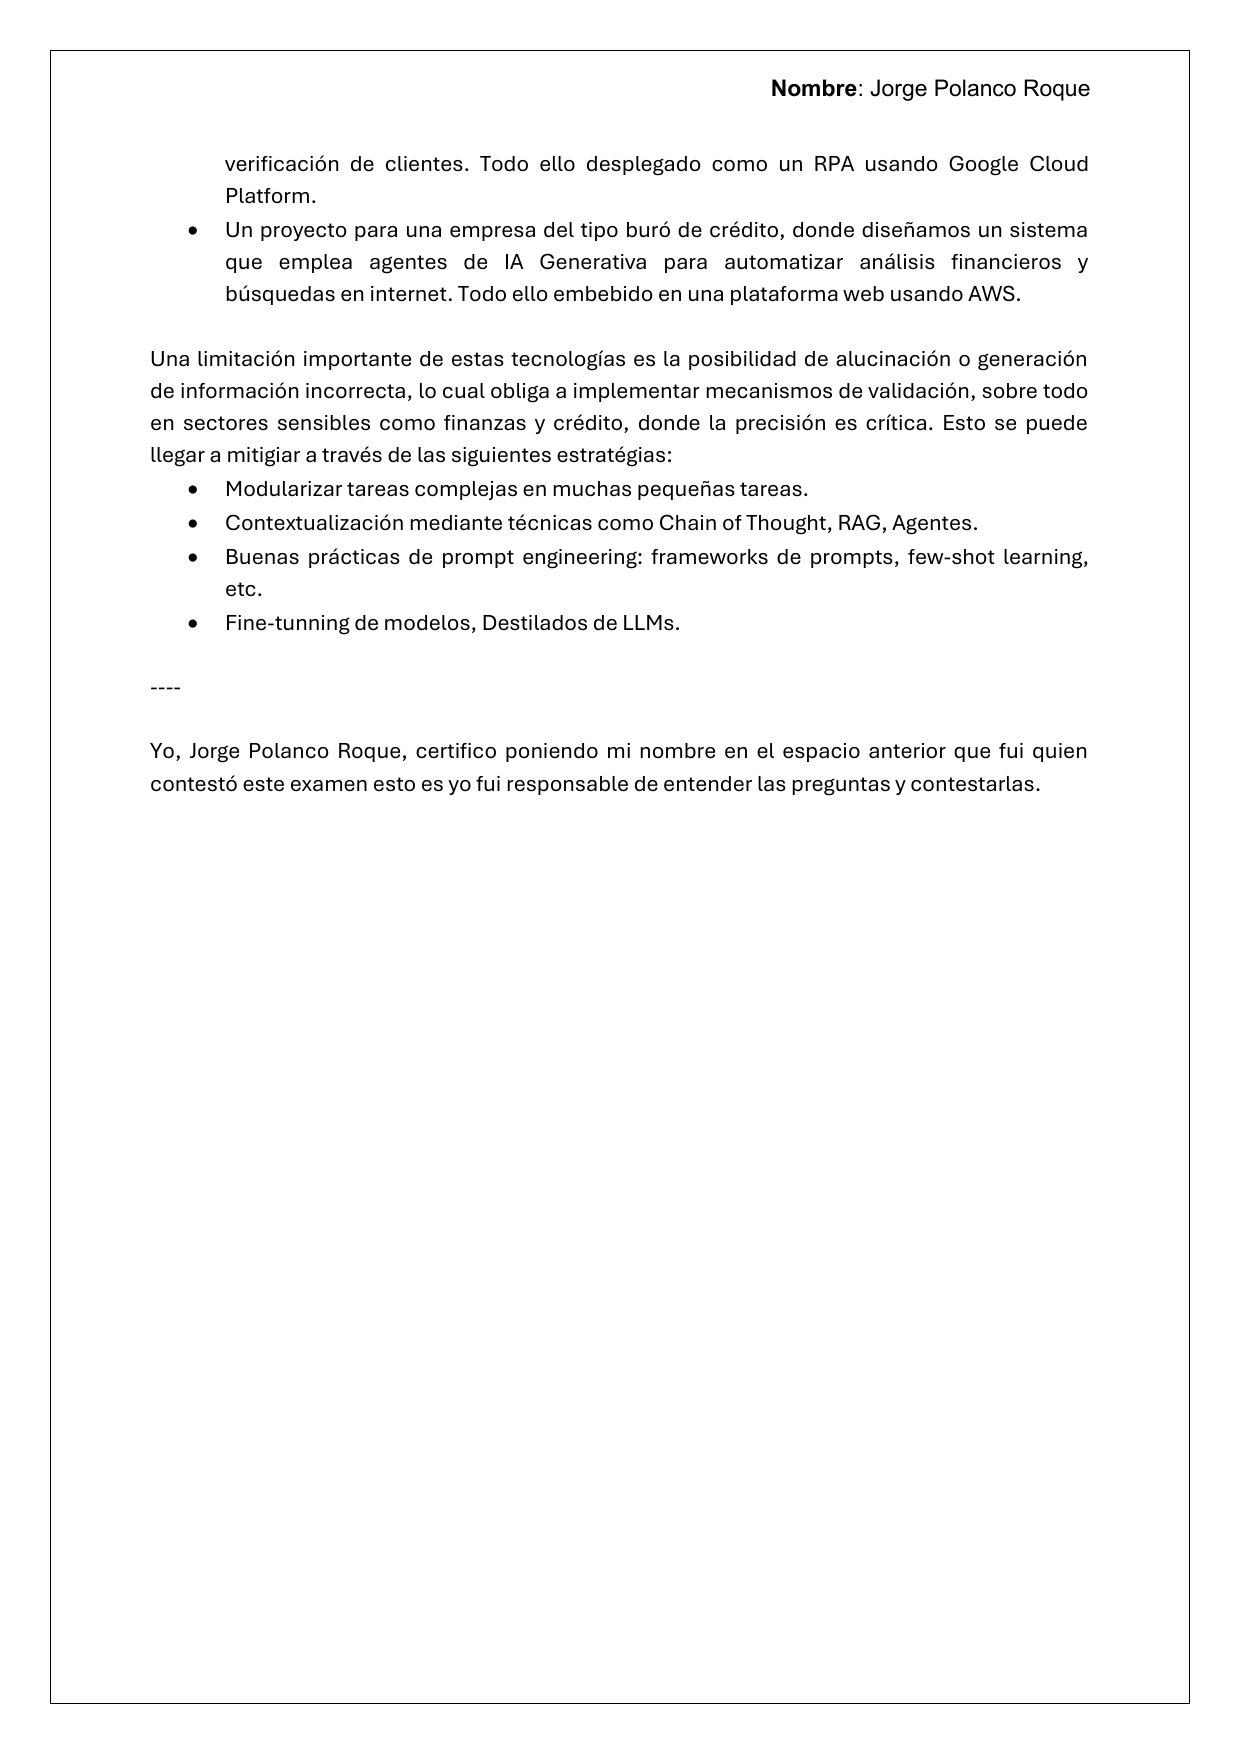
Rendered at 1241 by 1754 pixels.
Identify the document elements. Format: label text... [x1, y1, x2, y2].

list Modularizar tareas complejas en muchas pequeñas tareas. [187, 473, 1090, 503]
list Un proyecto para una empresa del tipo buró de crédito, donde diseñamos un sistema que emplea agentes de IA Generativa para automatizar análisis financieros y búsquedas en internet. Todo ello embebido en una plataforma web usando AWS. [187, 214, 1090, 308]
list Contextualización mediante técnicas como Chain of Thought, RAG, Agentes. [187, 507, 1090, 537]
text Yo, Jorge Polanco Roque, certifico poniendo mi nombre en el espacio anterior que fui quien contestó este examen esto es yo fui responsable de entender las preguntas y contestarlas. [150, 737, 1090, 797]
list Buenas prácticas de prompt engineering: frameworks de prompts, few-shot learning, etc. [187, 541, 1090, 603]
list Fine-tunning de modelos, Destilados de LLMs. [187, 607, 1090, 636]
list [187, 150, 1090, 210]
text ---- [150, 673, 1090, 701]
text Una limitación importante de estas tecnologías es la posibilidad de alucinación o generación de información incorrecta, lo cual obliga a implementar mecanismos de validación, sobre todo en sectores sensibles como finanzas y crédito, donde la precisión es crítica. Esto se puede llegar a mitigiar a través de las siguientes estratégias: [150, 344, 1090, 469]
